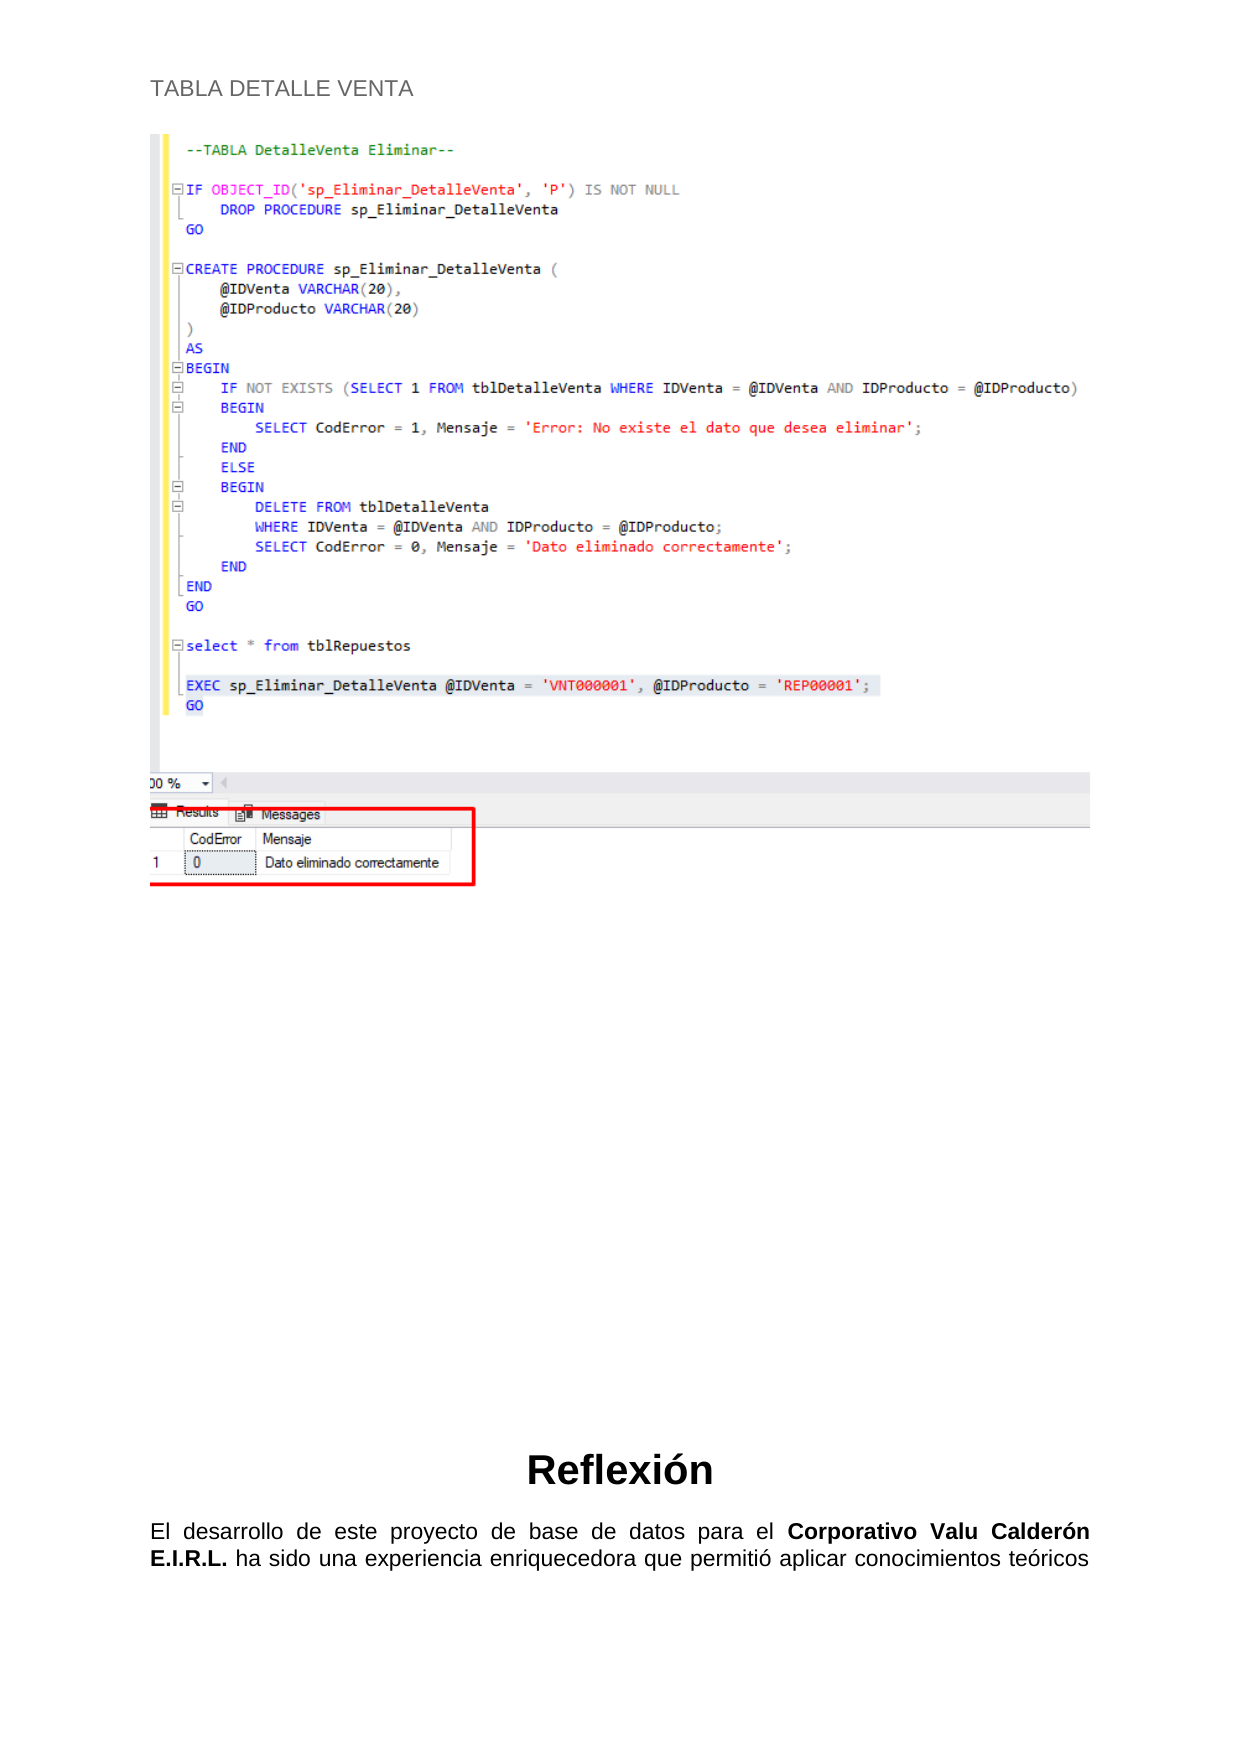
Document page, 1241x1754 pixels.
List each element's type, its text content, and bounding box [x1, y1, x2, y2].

subtitle Reflexión [150, 1445, 1090, 1493]
subtitle TABLA DETALLE VENTA [150, 74, 1090, 101]
picture [150, 134, 1091, 895]
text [150, 1518, 1090, 1571]
